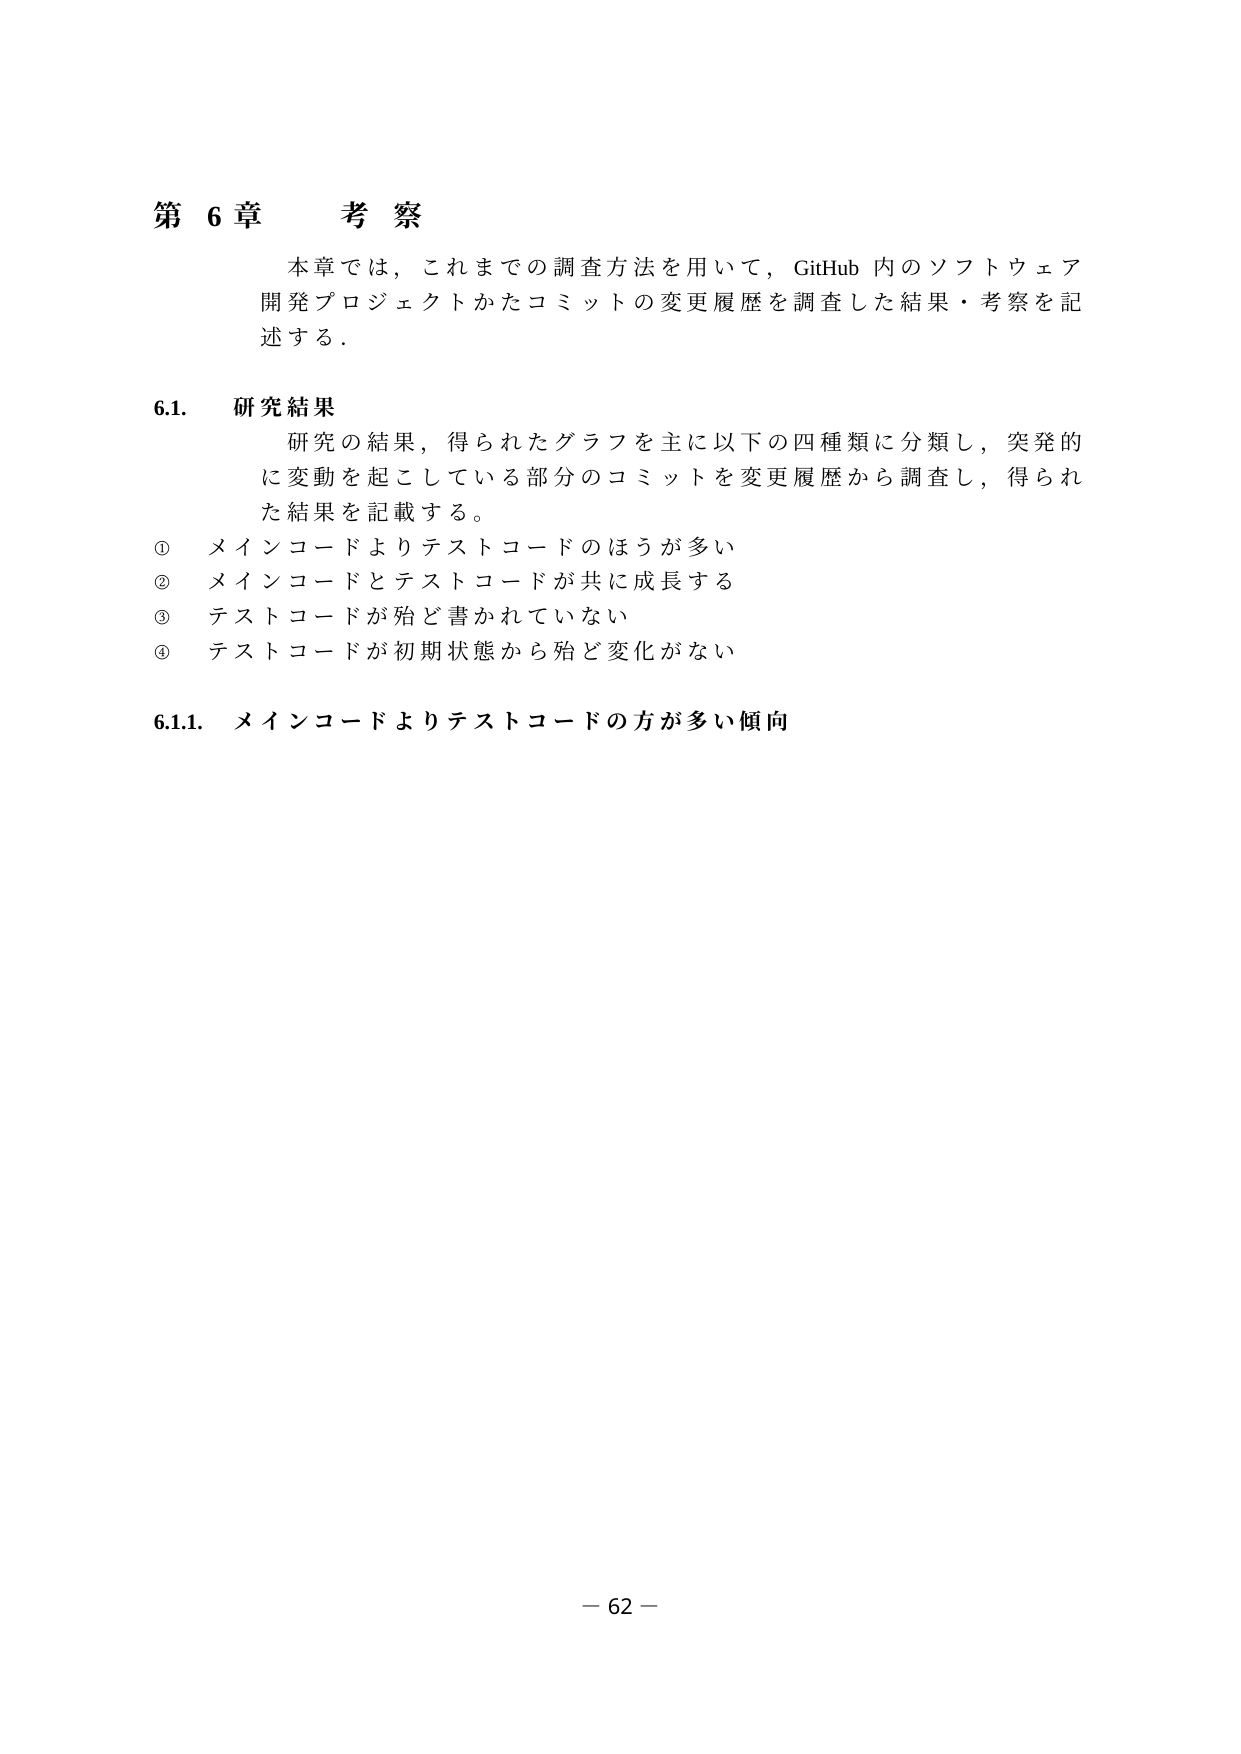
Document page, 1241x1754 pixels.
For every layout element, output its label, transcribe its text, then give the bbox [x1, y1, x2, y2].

list メインコードとテストコードが共に成長する [153, 563, 1087, 598]
list テストコードが殆ど書かれていない [153, 598, 1087, 633]
text 研究の結果，得られたグラフを主に以下の四種類に分類し，突発的に変動を起こしている部分のコミットを変更履歴から調査し，得られた結果を記載する。 [241, 423, 1087, 528]
text 本章では，これまでの調査方法を用いて，GitHub内のソフトウェア開発プロジェクトかたコミットの変更履歴を調査した結果・考察を記述する． [241, 249, 1087, 353]
list 研究結果 [153, 388, 1087, 423]
subtitle 考察 [153, 179, 1087, 249]
list メインコードよりテストコードのほうが多い [153, 528, 1087, 563]
list テストコードが初期状態から殆ど変化がない [153, 633, 1087, 668]
list メインコードよりテストコードの方が多い傾向 [153, 702, 1087, 737]
